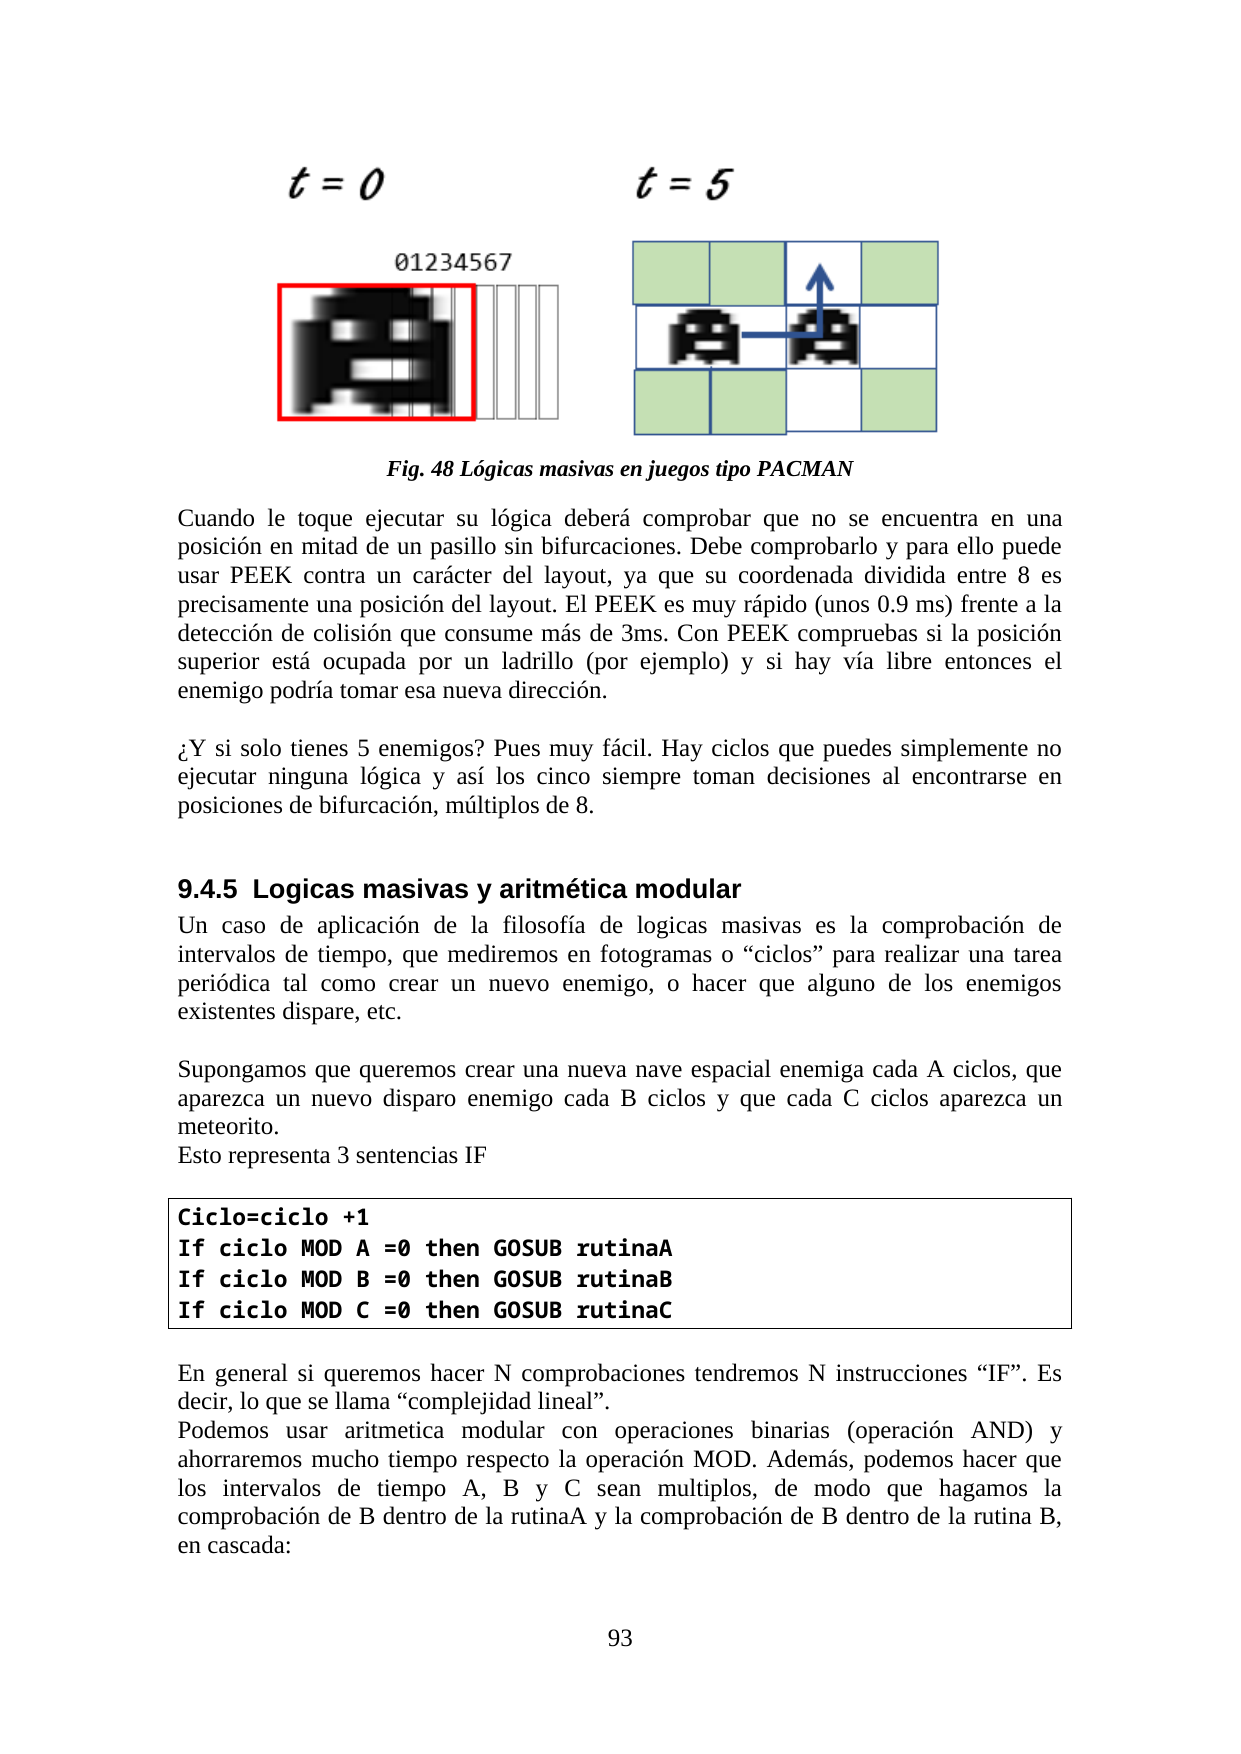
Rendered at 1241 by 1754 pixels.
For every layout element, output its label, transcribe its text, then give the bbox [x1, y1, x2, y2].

text If ciclo MOD A =0 then GOSUB rutinaA [177, 1232, 1063, 1263]
text Supongamos que queremos crear una nueva nave espacial enemiga cada A ciclos, que aparezca un nuevo disparo enemigo cada B ciclos y que cada C ciclos aparezca un meteorito. [177, 1054, 1063, 1140]
text Un caso de aplicación de la filosofía de logicas masivas es la comprobación de intervalos de tiempo, que mediremos en fotogramas o “ciclos” para realizar una tarea periódica tal como crear un nuevo enemigo, o hacer que alguno de los enemigos existentes dispare, etc. [177, 910, 1063, 1025]
text Cuando le toque ejecutar su lógica deberá comprobar que no se encuentra en una posición en mitad de un pasillo sin bifurcaciones. Debe comprobarlo y para ello puede usar PEEK contra un carácter del layout, ya que su coordenada dividida entre 8 es precisamente una posición del layout. El PEEK es muy rápido (unos 0.9 ms) frente a la detección de colisión que consume más de 3ms. Con PEEK compruebas si la posición superior está ocupada por un ladrillo (por ejemplo) y si hay vía libre entonces el enemigo podría tomar esa nueva dirección. [177, 503, 1063, 704]
text Fig. 48 Lógicas masivas en juegos tipo PACMAN [177, 455, 1063, 482]
text If ciclo MOD C =0 then GOSUB rutinaC [169, 1291, 1071, 1328]
text Podemos usar aritmetica modular con operaciones binarias (operación AND) y ahorraremos mucho tiempo respecto la operación MOD. Además, podemos hacer que los intervalos de tiempo A, B y C sean multiplos, de modo que hagamos la comprobación de B dentro de la rutinaA y la comprobación de B dentro de la rutina B, en cascada: [177, 1415, 1063, 1559]
text Ciclo=ciclo +1 [169, 1199, 1071, 1232]
subtitle Logicas masivas y aritmética modular [177, 873, 1063, 904]
text If ciclo MOD B =0 then GOSUB rutinaB [177, 1263, 1063, 1291]
text ¿Y si solo tienes 5 enemigos? Pues muy fácil. Hay ciclos que puedes simplemente no ejecutar ninguna lógica y así los cinco siempre toman decisiones al encontrarse en posiciones de bifurcación, múltiplos de 8. [177, 733, 1063, 819]
picture [265, 147, 975, 456]
text Esto representa 3 sentencias IF [177, 1140, 1063, 1169]
text En general si queremos hacer N comprobaciones tendremos N instrucciones “IF”. Es decir, lo que se llama “complejidad lineal”. [177, 1358, 1063, 1415]
